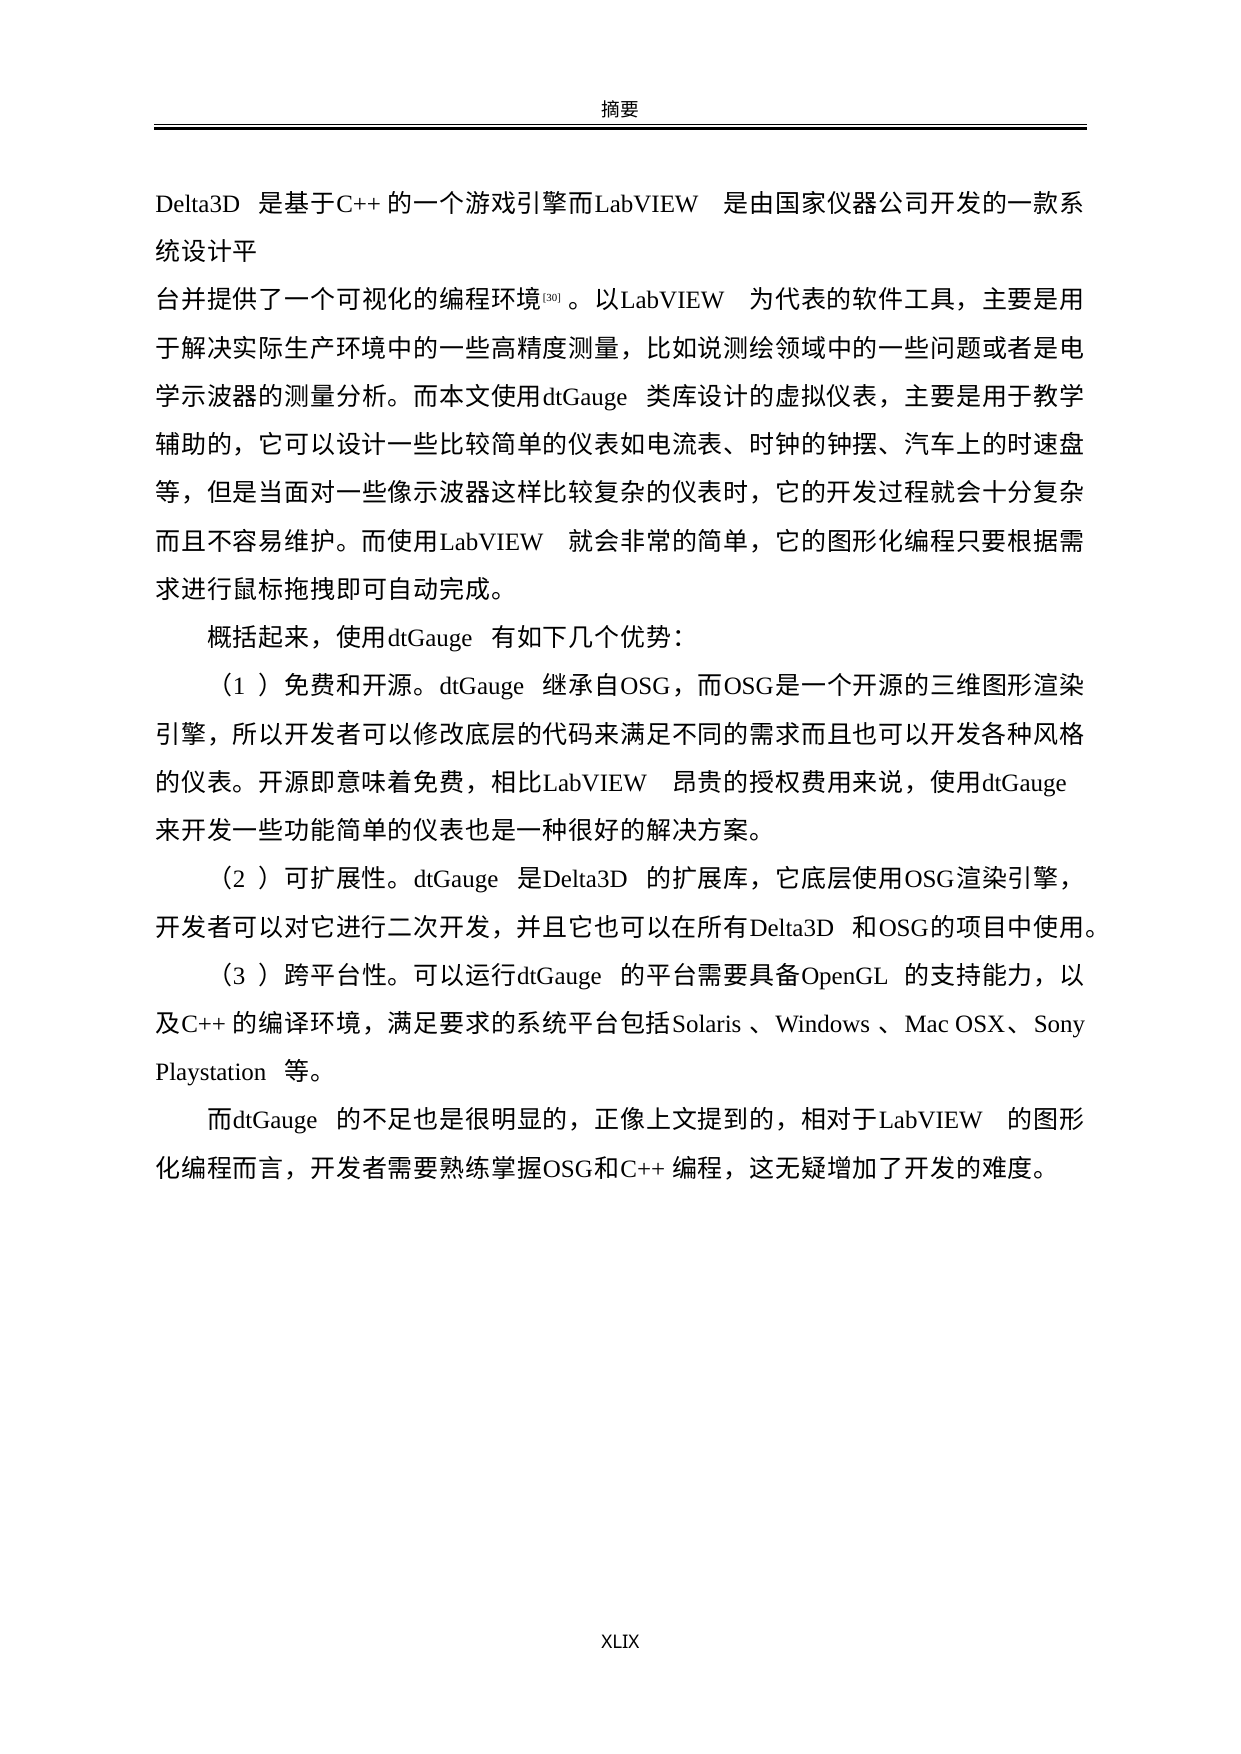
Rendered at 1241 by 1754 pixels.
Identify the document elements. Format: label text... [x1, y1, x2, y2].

text 台并提供了一个可视化的编程环境[30]。以LabVIEW为代表的软件工具，主要是用于解决实际生产环境中的一些高精度测量，比如说测绘领域中的一些问题或者是电学示波器的测量分析。而本文使用dtGauge类库设计的虚拟仪表，主要是用于教学辅助的，它可以设计一些比较简单的仪表如电流表、时钟的钟摆、汽车上的时速盘等，但是当面对一些像示波器这样比较复杂的仪表时，它的开发过程就会十分复杂而且不容易维护。而使用LabVIEW就会非常的简单，它的图形化编程只要根据需求进行鼠标拖拽即可自动完成。 [155, 274, 1085, 612]
text （3）跨平台性。可以运行dtGauge的平台需要具备OpenGL的支持能力，以及C++的编译环境，满足要求的系统平台包括Solaris、Windows、Mac OSX、Sony Playstation等。 [155, 949, 1085, 1094]
text （2）可扩展性。dtGauge是Delta3D的扩展库，它底层使用OSG渲染引擎，开发者可以对它进行二次开发，并且它也可以在所有Delta3D和OSG的项目中使用。 [155, 853, 1085, 949]
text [155, 178, 1085, 274]
text 而dtGauge的不足也是很明显的，正像上文提到的，相对于LabVIEW的图形化编程而言，开发者需要熟练掌握OSG和C++编程，这无疑增加了开发的难度。 [155, 1094, 1085, 1190]
text （1）免费和开源。dtGauge继承自OSG，而OSG是一个开源的三维图形渲染引擎，所以开发者可以修改底层的代码来满足不同的需求而且也可以开发各种风格的仪表。开源即意味着免费，相比LabVIEW昂贵的授权费用来说，使用dtGauge来开发一些功能简单的仪表也是一种很好的解决方案。 [155, 660, 1085, 853]
text 概括起来，使用dtGauge有如下几个优势： [155, 612, 1085, 660]
